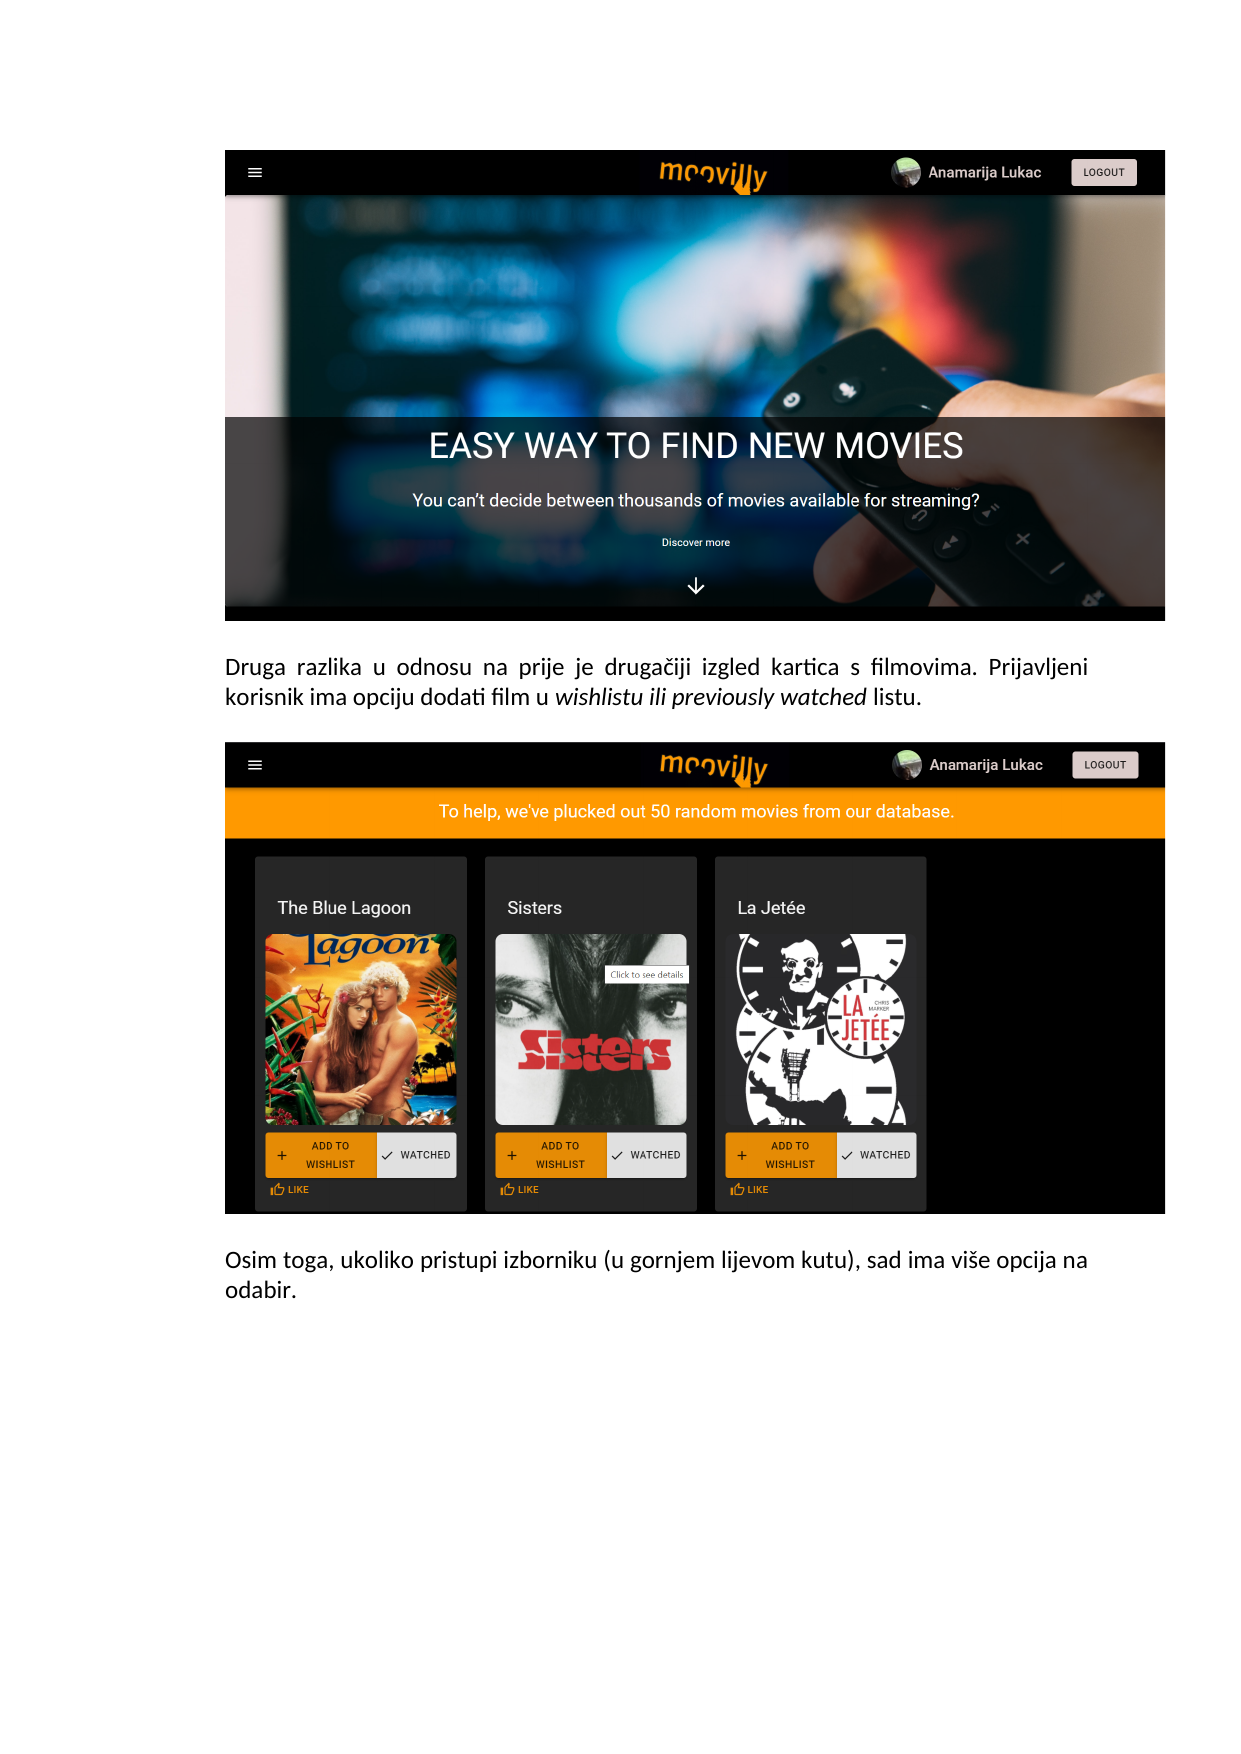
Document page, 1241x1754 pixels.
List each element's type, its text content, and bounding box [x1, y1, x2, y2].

picture [225, 742, 1166, 1214]
list Osim toga, ukoliko pristupi izborniku (u gornjem lijevom kutu), sad ima više opcija na odabir. [225, 1244, 1090, 1305]
list Druga razlika u odnosu na prije je drugačiji izgled kartica s filmovima. Prijavljeni korisnik ima opciju dodati film u wishlistu ili previously watched listu. [225, 651, 1090, 712]
picture [225, 150, 1166, 621]
